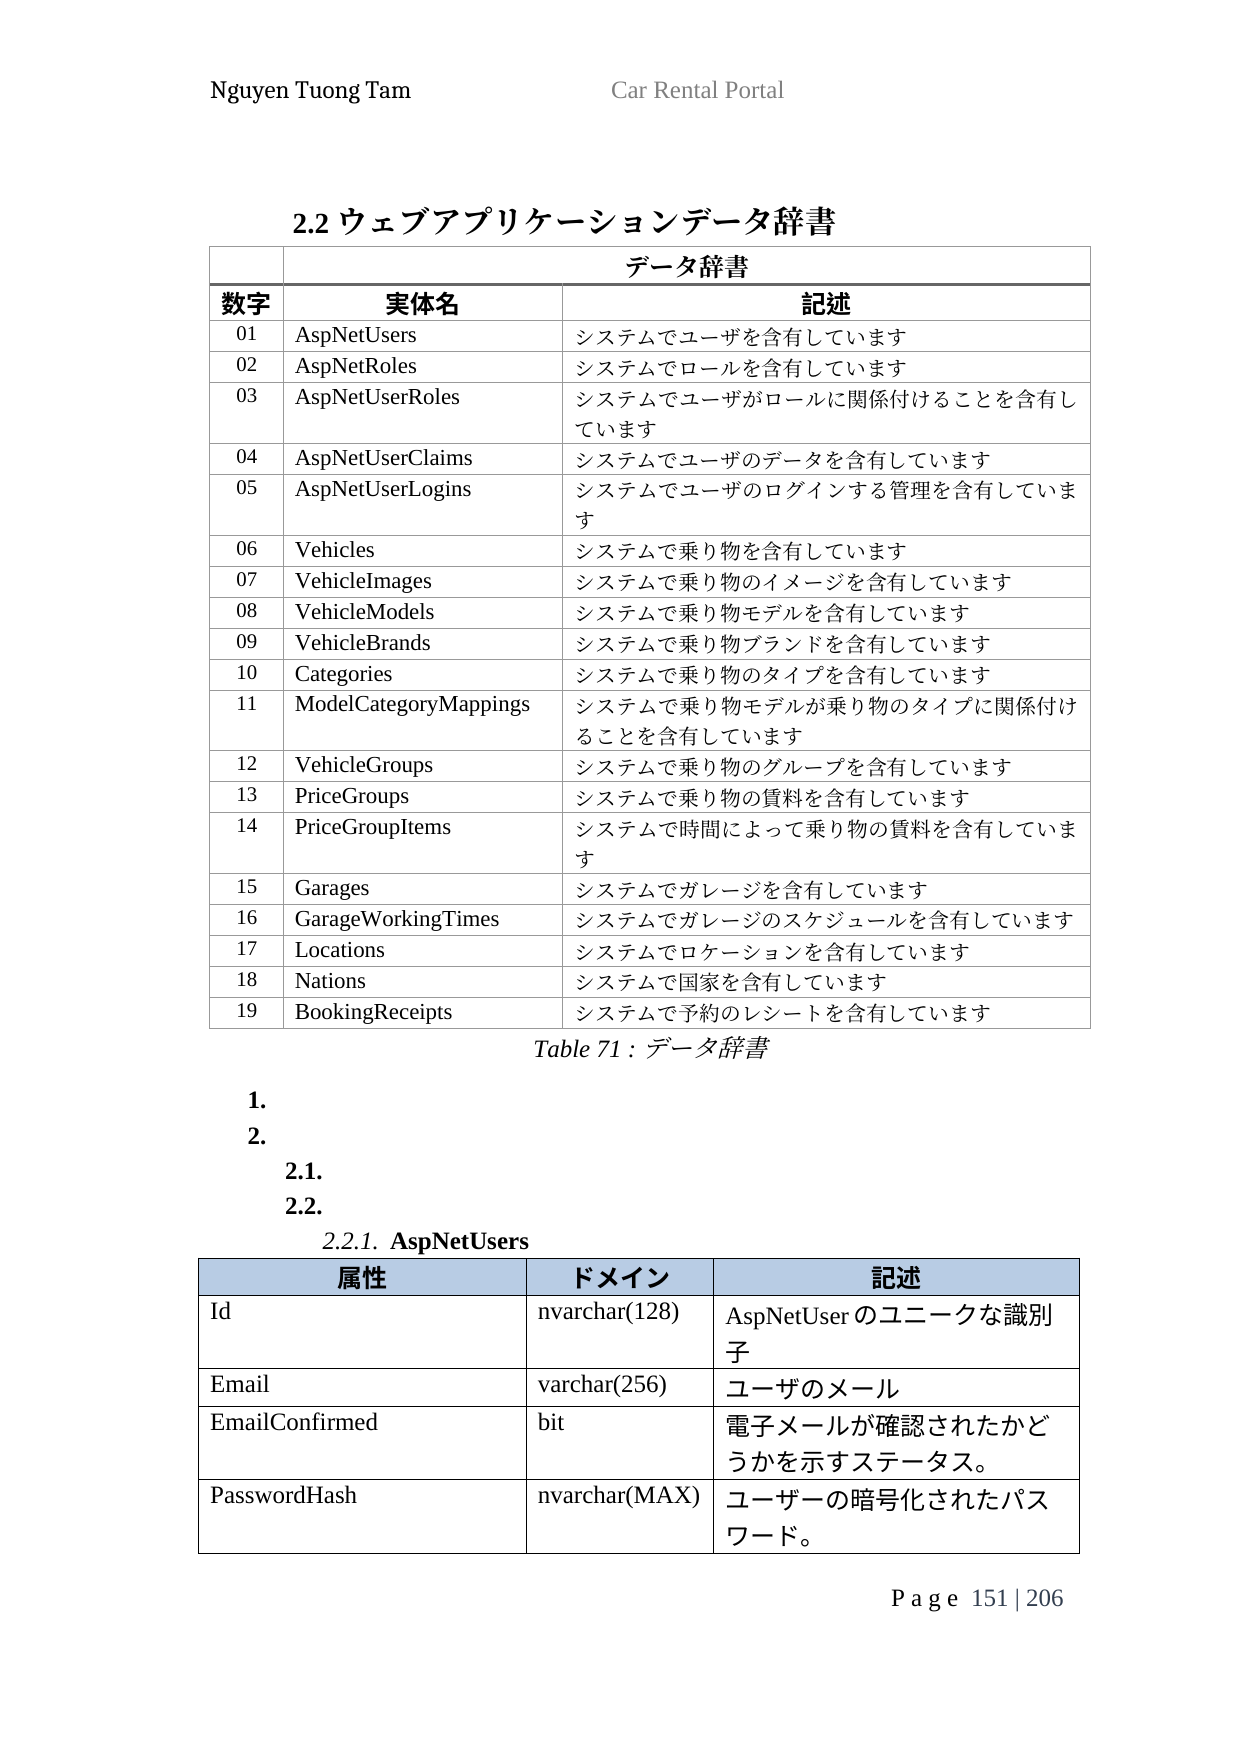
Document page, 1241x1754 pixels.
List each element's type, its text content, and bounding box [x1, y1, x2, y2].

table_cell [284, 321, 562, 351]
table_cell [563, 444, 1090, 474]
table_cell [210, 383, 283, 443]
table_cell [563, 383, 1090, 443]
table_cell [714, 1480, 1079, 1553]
text Table 71 : データ辞書 [210, 1029, 1090, 1065]
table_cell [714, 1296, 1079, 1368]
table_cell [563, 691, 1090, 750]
subtitle AspNetUsers [322, 1226, 1090, 1255]
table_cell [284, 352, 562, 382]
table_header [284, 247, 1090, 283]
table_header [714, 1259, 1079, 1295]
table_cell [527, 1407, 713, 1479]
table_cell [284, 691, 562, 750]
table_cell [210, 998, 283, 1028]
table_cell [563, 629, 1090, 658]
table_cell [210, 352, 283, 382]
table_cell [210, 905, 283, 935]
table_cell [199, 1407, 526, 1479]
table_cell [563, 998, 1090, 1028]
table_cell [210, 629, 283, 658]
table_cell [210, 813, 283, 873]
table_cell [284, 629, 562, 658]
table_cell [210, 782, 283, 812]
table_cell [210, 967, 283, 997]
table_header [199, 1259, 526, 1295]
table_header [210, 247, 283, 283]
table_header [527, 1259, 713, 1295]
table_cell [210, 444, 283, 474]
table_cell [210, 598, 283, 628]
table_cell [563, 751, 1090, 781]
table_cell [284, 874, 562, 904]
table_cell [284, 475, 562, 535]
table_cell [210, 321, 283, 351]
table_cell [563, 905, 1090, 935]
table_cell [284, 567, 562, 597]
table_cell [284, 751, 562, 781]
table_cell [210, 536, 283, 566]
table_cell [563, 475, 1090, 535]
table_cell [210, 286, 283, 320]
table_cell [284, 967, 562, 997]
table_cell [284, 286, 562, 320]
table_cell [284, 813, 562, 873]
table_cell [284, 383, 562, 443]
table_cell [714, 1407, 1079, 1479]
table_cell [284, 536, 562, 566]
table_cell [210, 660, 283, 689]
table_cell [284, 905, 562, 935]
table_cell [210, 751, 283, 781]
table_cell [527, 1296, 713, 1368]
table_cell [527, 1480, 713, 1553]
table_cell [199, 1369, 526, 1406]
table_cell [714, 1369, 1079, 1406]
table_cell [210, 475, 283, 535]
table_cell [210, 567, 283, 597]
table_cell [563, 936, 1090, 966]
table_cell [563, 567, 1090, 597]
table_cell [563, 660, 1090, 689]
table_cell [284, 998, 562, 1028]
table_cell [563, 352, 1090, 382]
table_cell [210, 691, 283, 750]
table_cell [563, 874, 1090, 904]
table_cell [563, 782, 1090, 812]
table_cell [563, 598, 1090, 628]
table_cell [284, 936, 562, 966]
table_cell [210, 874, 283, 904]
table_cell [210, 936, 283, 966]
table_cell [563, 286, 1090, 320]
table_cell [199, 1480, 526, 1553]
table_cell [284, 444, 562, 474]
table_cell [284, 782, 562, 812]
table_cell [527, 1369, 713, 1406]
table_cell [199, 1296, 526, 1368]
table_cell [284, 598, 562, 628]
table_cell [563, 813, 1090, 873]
subtitle 2.2 ウェブアプリケーションデータ辞書 [292, 198, 1090, 243]
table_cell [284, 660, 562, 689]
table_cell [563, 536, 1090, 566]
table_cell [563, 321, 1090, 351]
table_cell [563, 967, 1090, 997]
